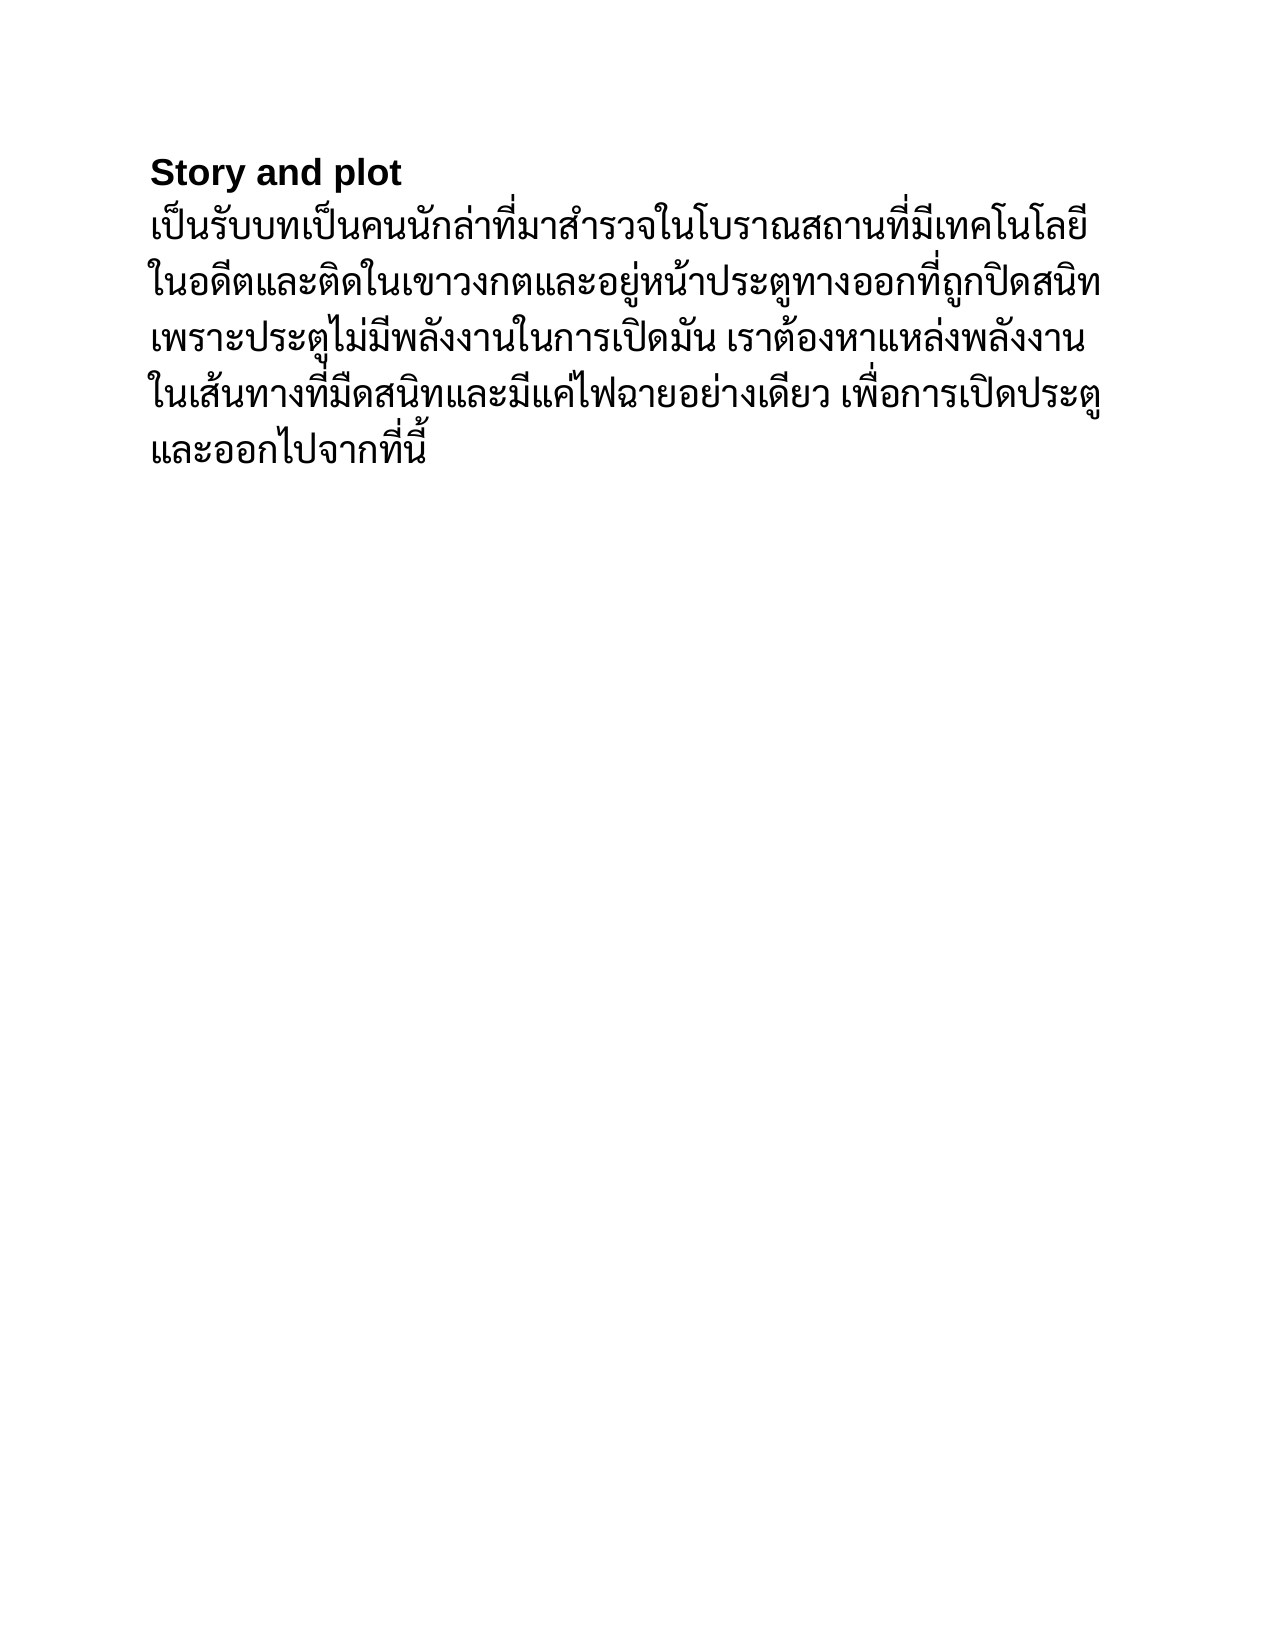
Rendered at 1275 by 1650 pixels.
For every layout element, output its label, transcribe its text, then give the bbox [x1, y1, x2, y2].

text เป็นรับบทเป็นคนนักล่าที่มาสำรวจในโบราณสถานที่มีเทคโนโลยีในอดีตและติดในเขาวงกตและอยู่หน้าประตูทางออกที่ถูกปิดสนิทเพราะประตูไม่มีพลังงานในการเปิดมัน เราต้องหาแหล่งพลังงานในเส้นทางที่มืดสนิทและมีแค่ไฟฉายอย่างเดียว เพื่อการเปิดประตูและออกไปจากที่นี้ [150, 199, 1125, 472]
text Story and plot [150, 150, 1125, 193]
